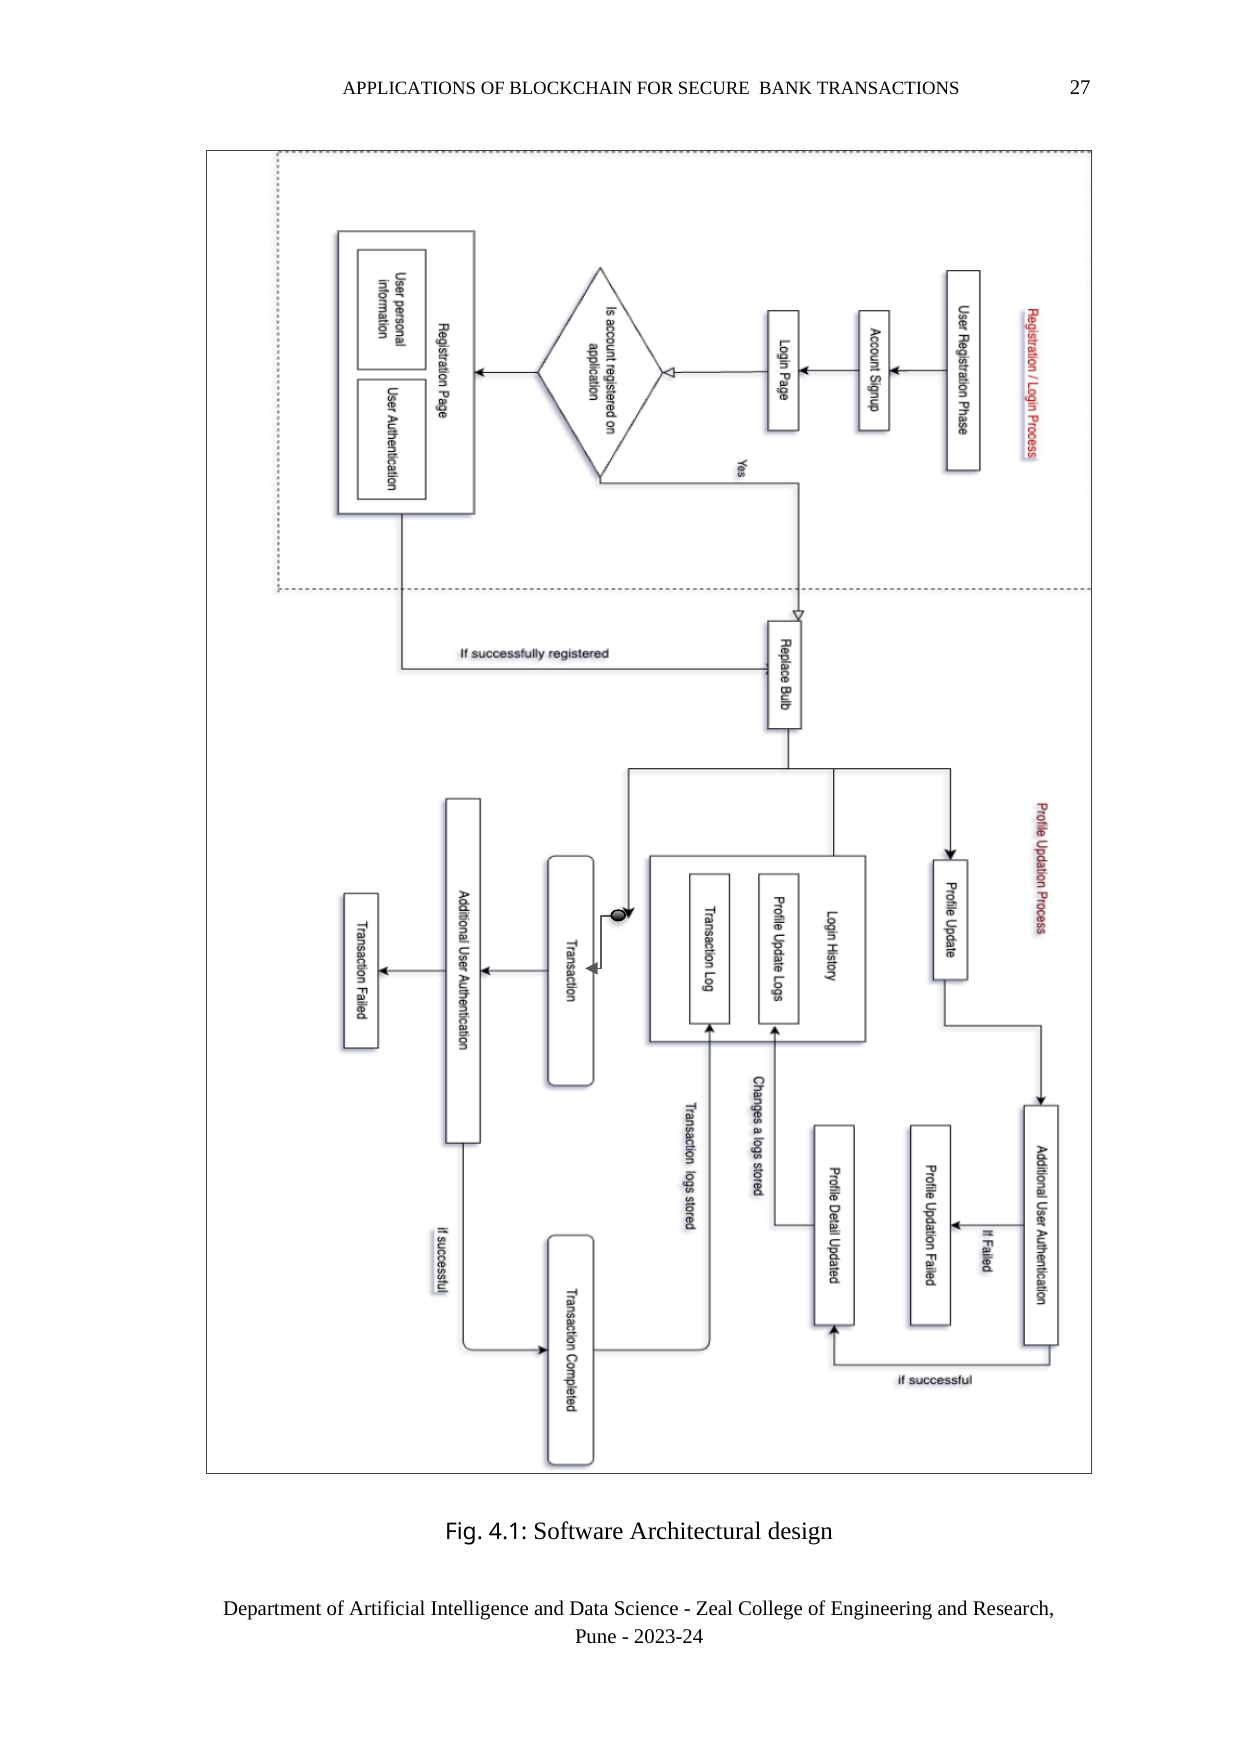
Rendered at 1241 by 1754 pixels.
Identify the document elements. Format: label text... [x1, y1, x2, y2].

text Fig. 4.1: Software Architectural design [187, 1515, 1090, 1547]
picture [208, 152, 1091, 1473]
